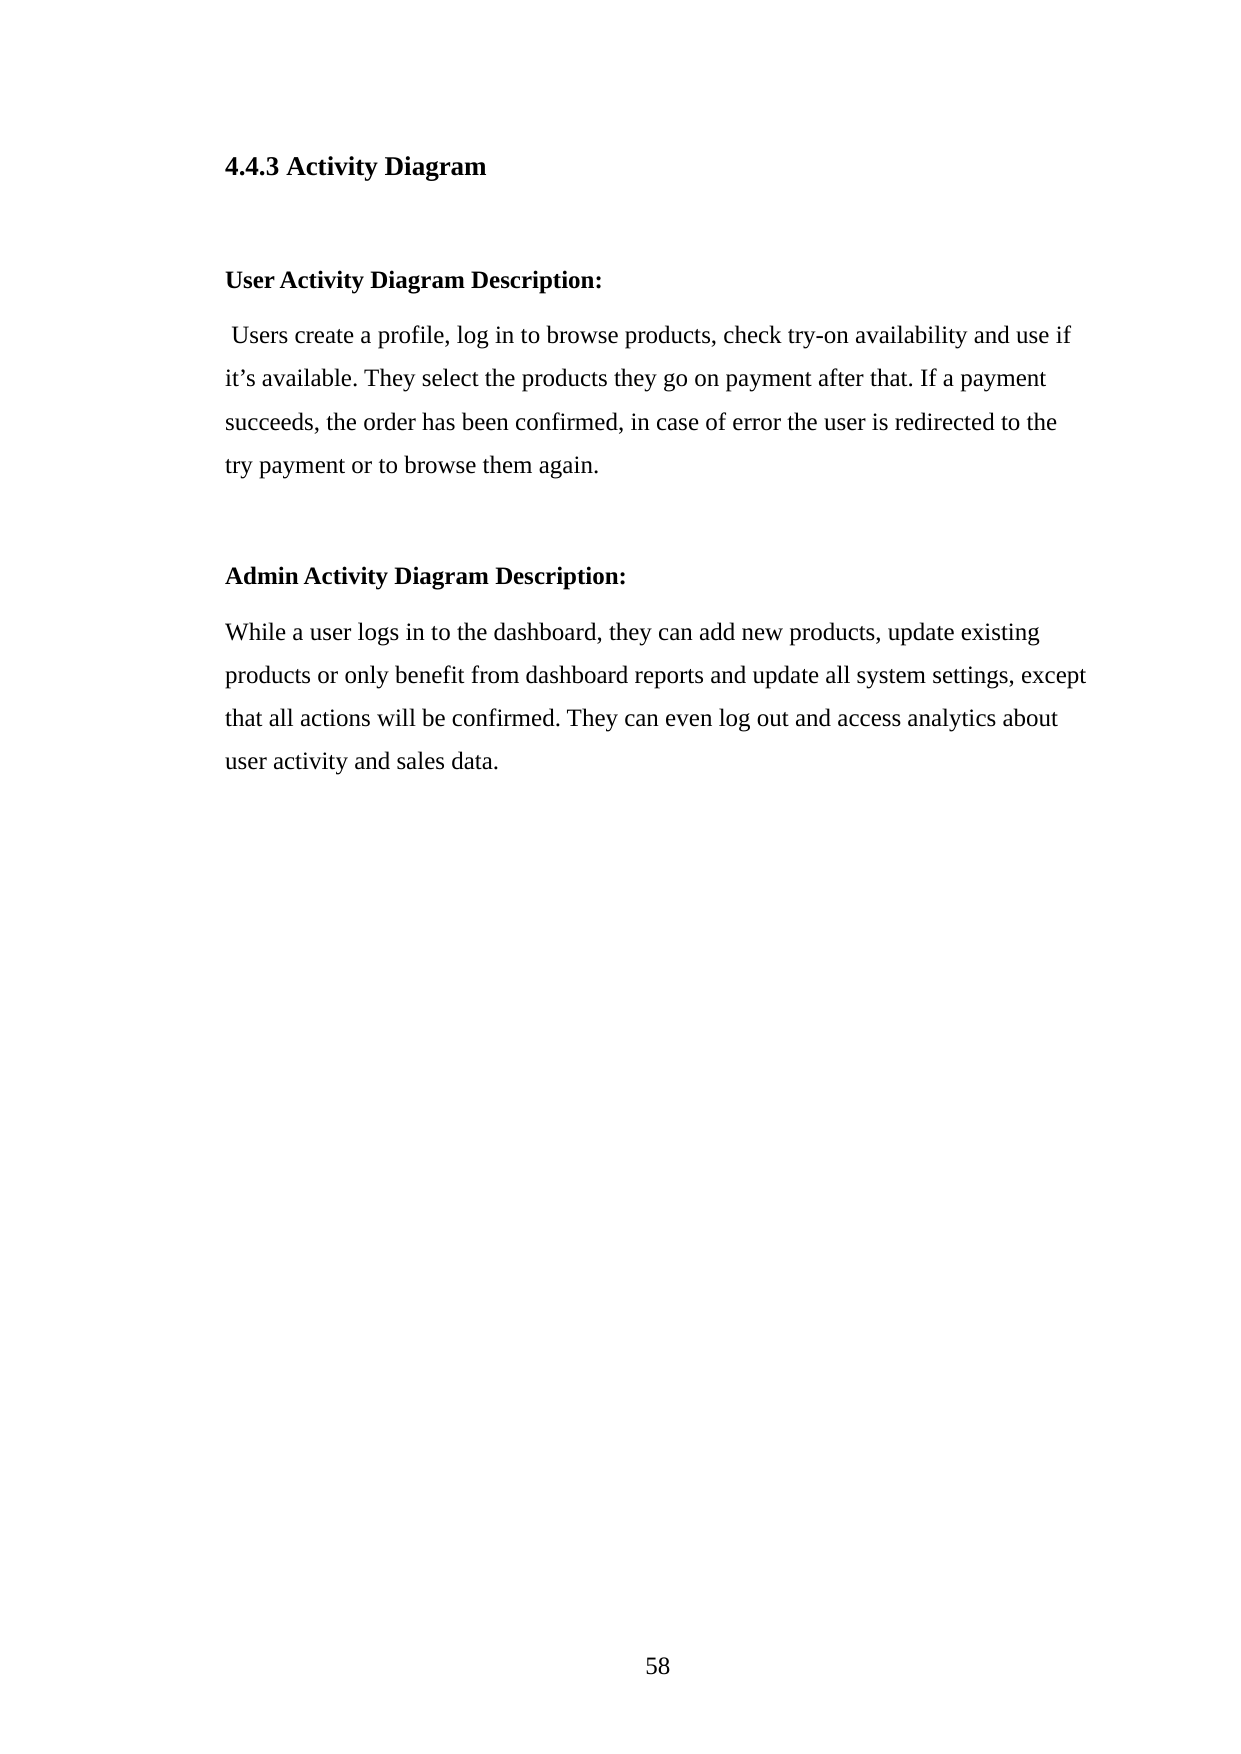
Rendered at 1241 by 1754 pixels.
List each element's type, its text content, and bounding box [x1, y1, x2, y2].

text User Activity Diagram Description: [225, 265, 1090, 293]
text While a user logs in to the dashboard, they can add new products, update existing products or only benefit from dashboard reports and update all system settings, except that all actions will be confirmed. They can even log out and access analytics about user activity and sales data.Figure 4.5.3.1 User Activity Diagram [225, 617, 1090, 775]
subtitle Activity Diagram [225, 150, 1090, 181]
text Admin Activity Diagram Description: [225, 561, 1090, 590]
text Users create a profile, log in to browse products, check try-on availability and use if it’s available. They select the products they go on payment after that. If a payment succeeds, the order has been confirmed, in case of error the user is redirected to the try payment or to browse them again. [225, 320, 1090, 478]
